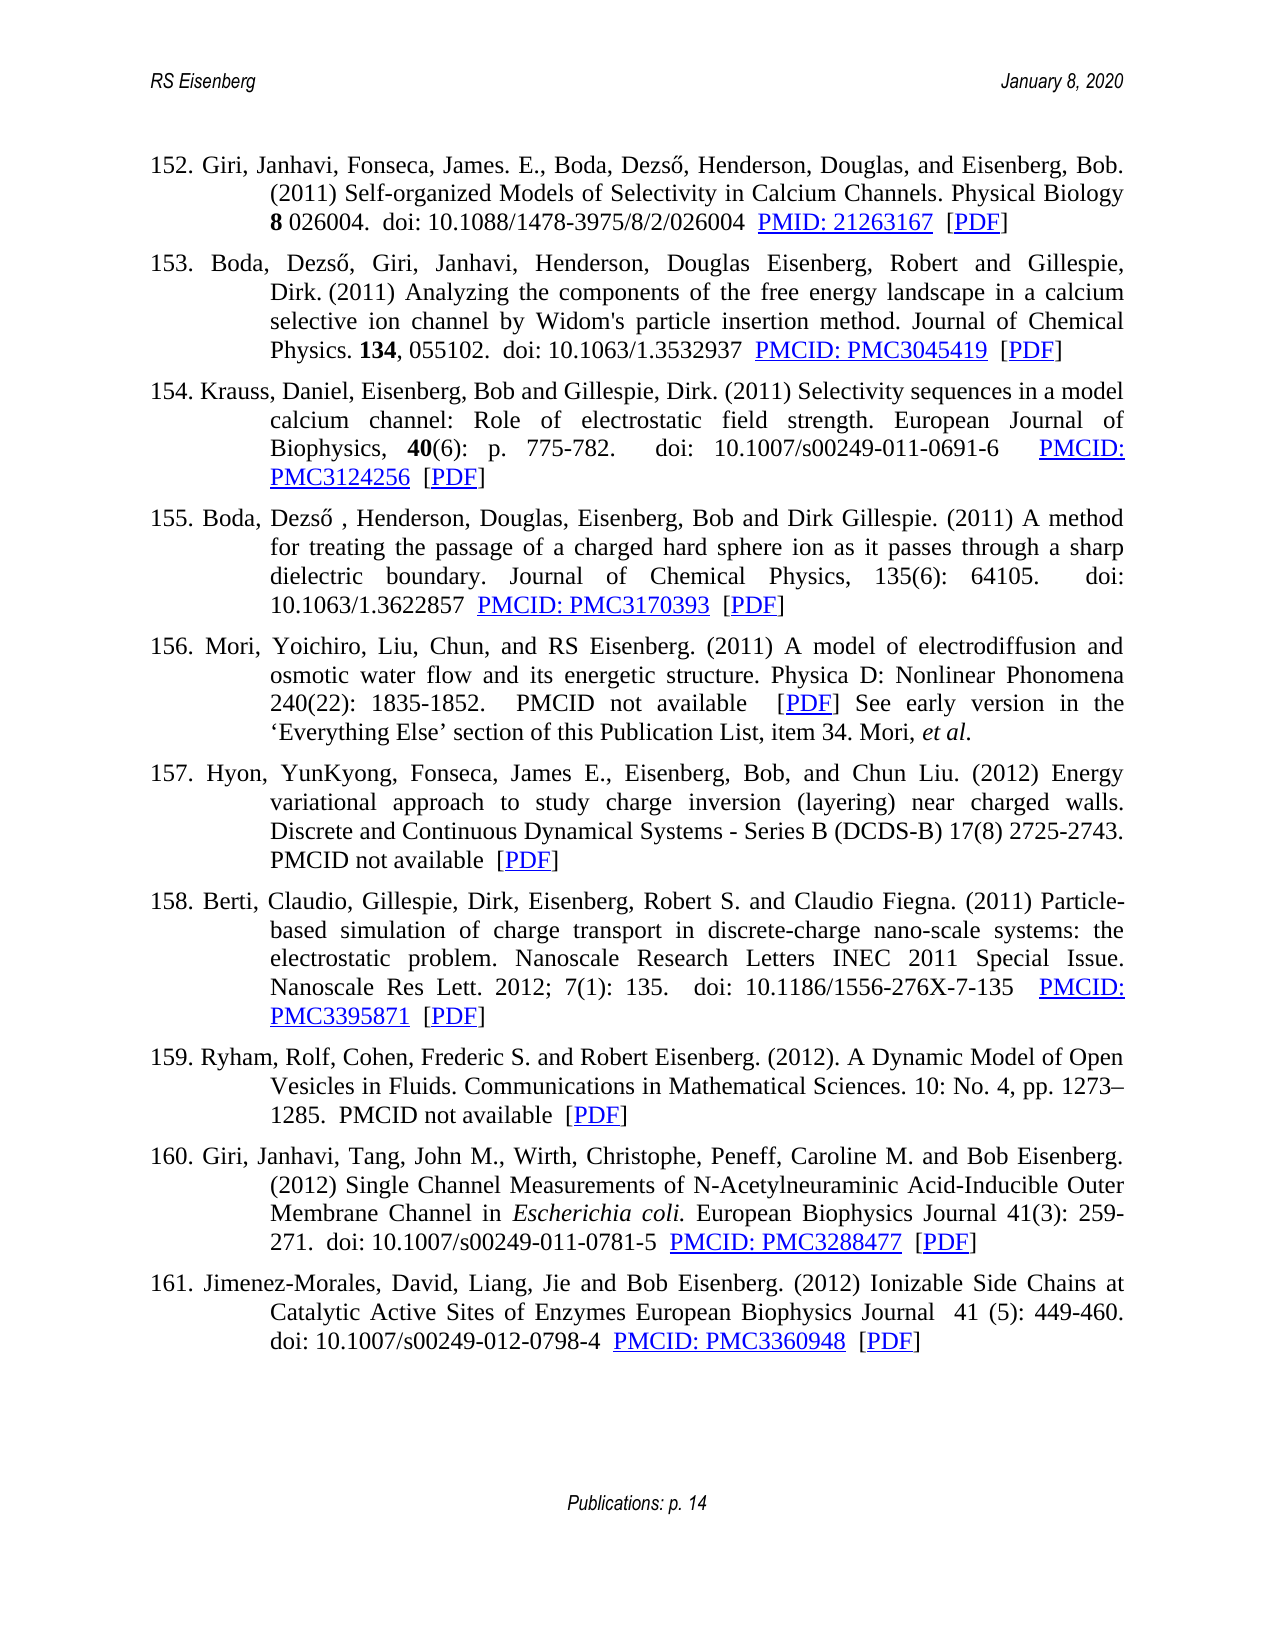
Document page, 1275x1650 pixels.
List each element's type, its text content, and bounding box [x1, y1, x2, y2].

text 158. Berti, Claudio, Gillespie, Dirk, Eisenberg, Robert S. and Claudio Fiegna. (2011) Particle-based simulation of charge transport in discrete-charge nano-scale systems: the electrostatic problem. Nanoscale Research Letters INEC 2011 Special Issue. Nanoscale Res Lett. 2012; 7(1): 135. doi: 10.1186/1556-276X-7-135 PMCID: PMC3395871 [PDF] [150, 886, 1125, 1030]
text 159. Ryham, Rolf, Cohen, Frederic S. and Robert Eisenberg. (2012). A Dynamic Model of Open Vesicles in Fluids. Communications in Mathematical Sciences. 10: No. 4, pp. 1273–1285. PMCID not available [PDF] [150, 1042, 1125, 1128]
text 155. Boda, Dezső , Henderson, Douglas, Eisenberg, Bob and Dirk Gillespie. (2011) A method for treating the passage of a charged hard sphere ion as it passes through a sharp dielectric boundary. Journal of Chemical Physics, 135(6): 64105. doi: 10.1063/1.3622857 PMCID: PMC3170393 [PDF] [150, 503, 1125, 618]
text 153. Boda, Dezső, Giri, Janhavi, Henderson, Douglas Eisenberg, Robert and Gillespie, Dirk. (2011) Analyzing the components of the free energy landscape in a calcium selective ion channel by Widom's particle insertion method. Journal of Chemical Physics. 134, 055102. doi: 10.1063/1.3532937 PMCID: PMC3045419 [PDF] [150, 248, 1125, 363]
text 156. Mori, Yoichiro, Liu, Chun, and RS Eisenberg. (2011) A model of electrodiffusion and osmotic water flow and its energetic structure. Physica D: Nonlinear Phonomena 240(22): 1835-1852. PMCID not available [PDF] See early version in the ‘Everything Else’ section of this Publication List, item 34. Mori, et al. [150, 631, 1125, 746]
text 152. Giri, Janhavi, Fonseca, James. E., Boda, Dezső, Henderson, Douglas, and Eisenberg, Bob. (2011) Self-organized Models of Selectivity in Calcium Channels. Physical Biology 8 026004. doi: 10.1088/1478-3975/8/2/026004 PMID: 21263167 [PDF] [150, 150, 1125, 236]
text 160. Giri, Janhavi, Tang, John M., Wirth, Christophe, Peneff, Caroline M. and Bob Eisenberg. (2012) Single Channel Measurements of N-Acetylneuraminic Acid-Inducible Outer Membrane Channel in Escherichia coli. European Biophysics Journal 41(3): 259-271. doi: 10.1007/s00249-011-0781-5 PMCID: PMC3288477 [PDF] [150, 1141, 1125, 1256]
text 154. Krauss, Daniel, Eisenberg, Bob and Gillespie, Dirk. (2011) Selectivity sequences in a model calcium channel: Role of electrostatic field strength. European Journal of Biophysics, 40(6): p. 775-782. doi: 10.1007/s00249-011-0691-6 PMCID: PMC3124256 [PDF] [150, 376, 1125, 491]
text 157. Hyon, YunKyong, Fonseca, James E., Eisenberg, Bob, and Chun Liu. (2012) Energy variational approach to study charge inversion (layering) near charged walls. Discrete and Continuous Dynamical Systems - Series B (DCDS-B) 17(8) 2725-2743. PMCID not available [PDF] [150, 758, 1125, 873]
text 161. Jimenez-Morales, David, Liang, Jie and Bob Eisenberg. (2012) Ionizable Side Chains at Catalytic Active Sites of Enzymes European Biophysics Journal 41 (5): 449-460. doi: 10.1007/s00249-012-0798-4 PMCID: PMC3360948 [PDF] [150, 1268, 1125, 1355]
